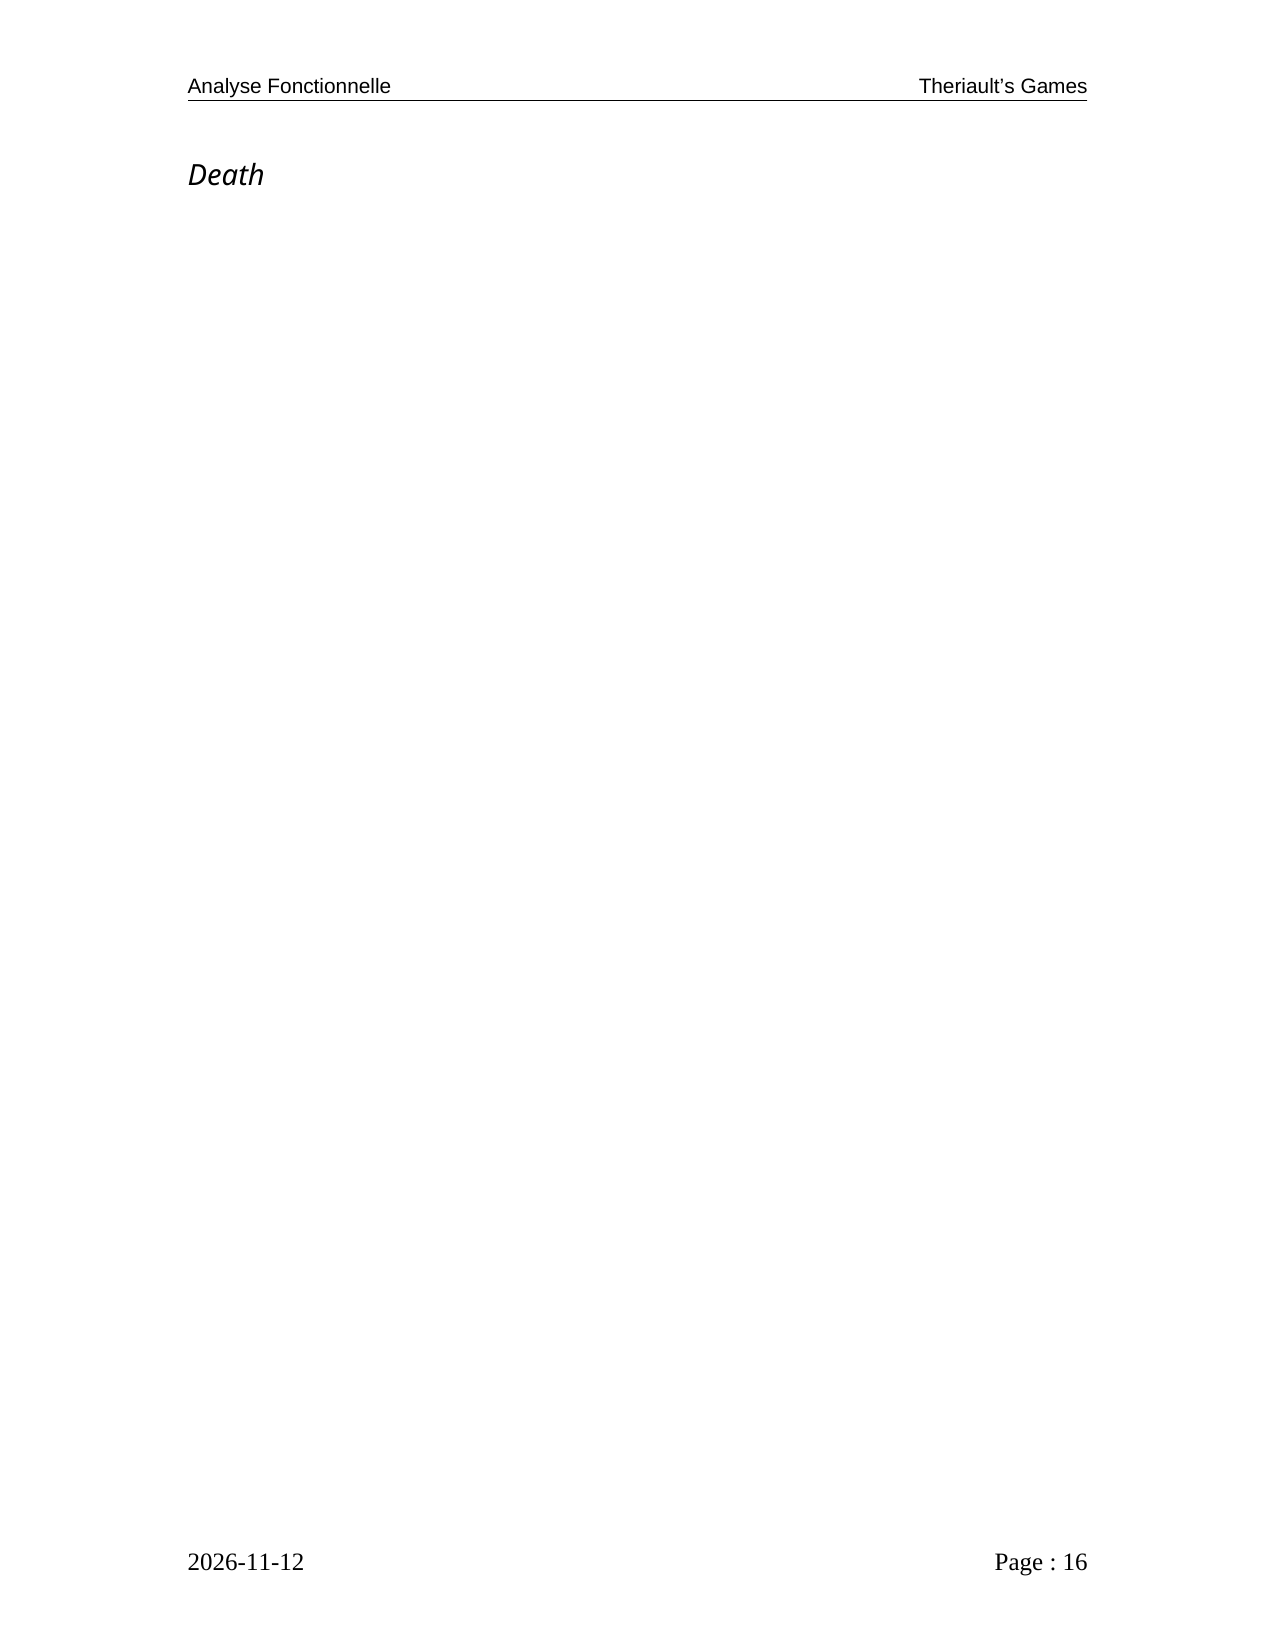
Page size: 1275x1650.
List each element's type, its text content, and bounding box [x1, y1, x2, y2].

subtitle Death [187, 154, 1087, 194]
